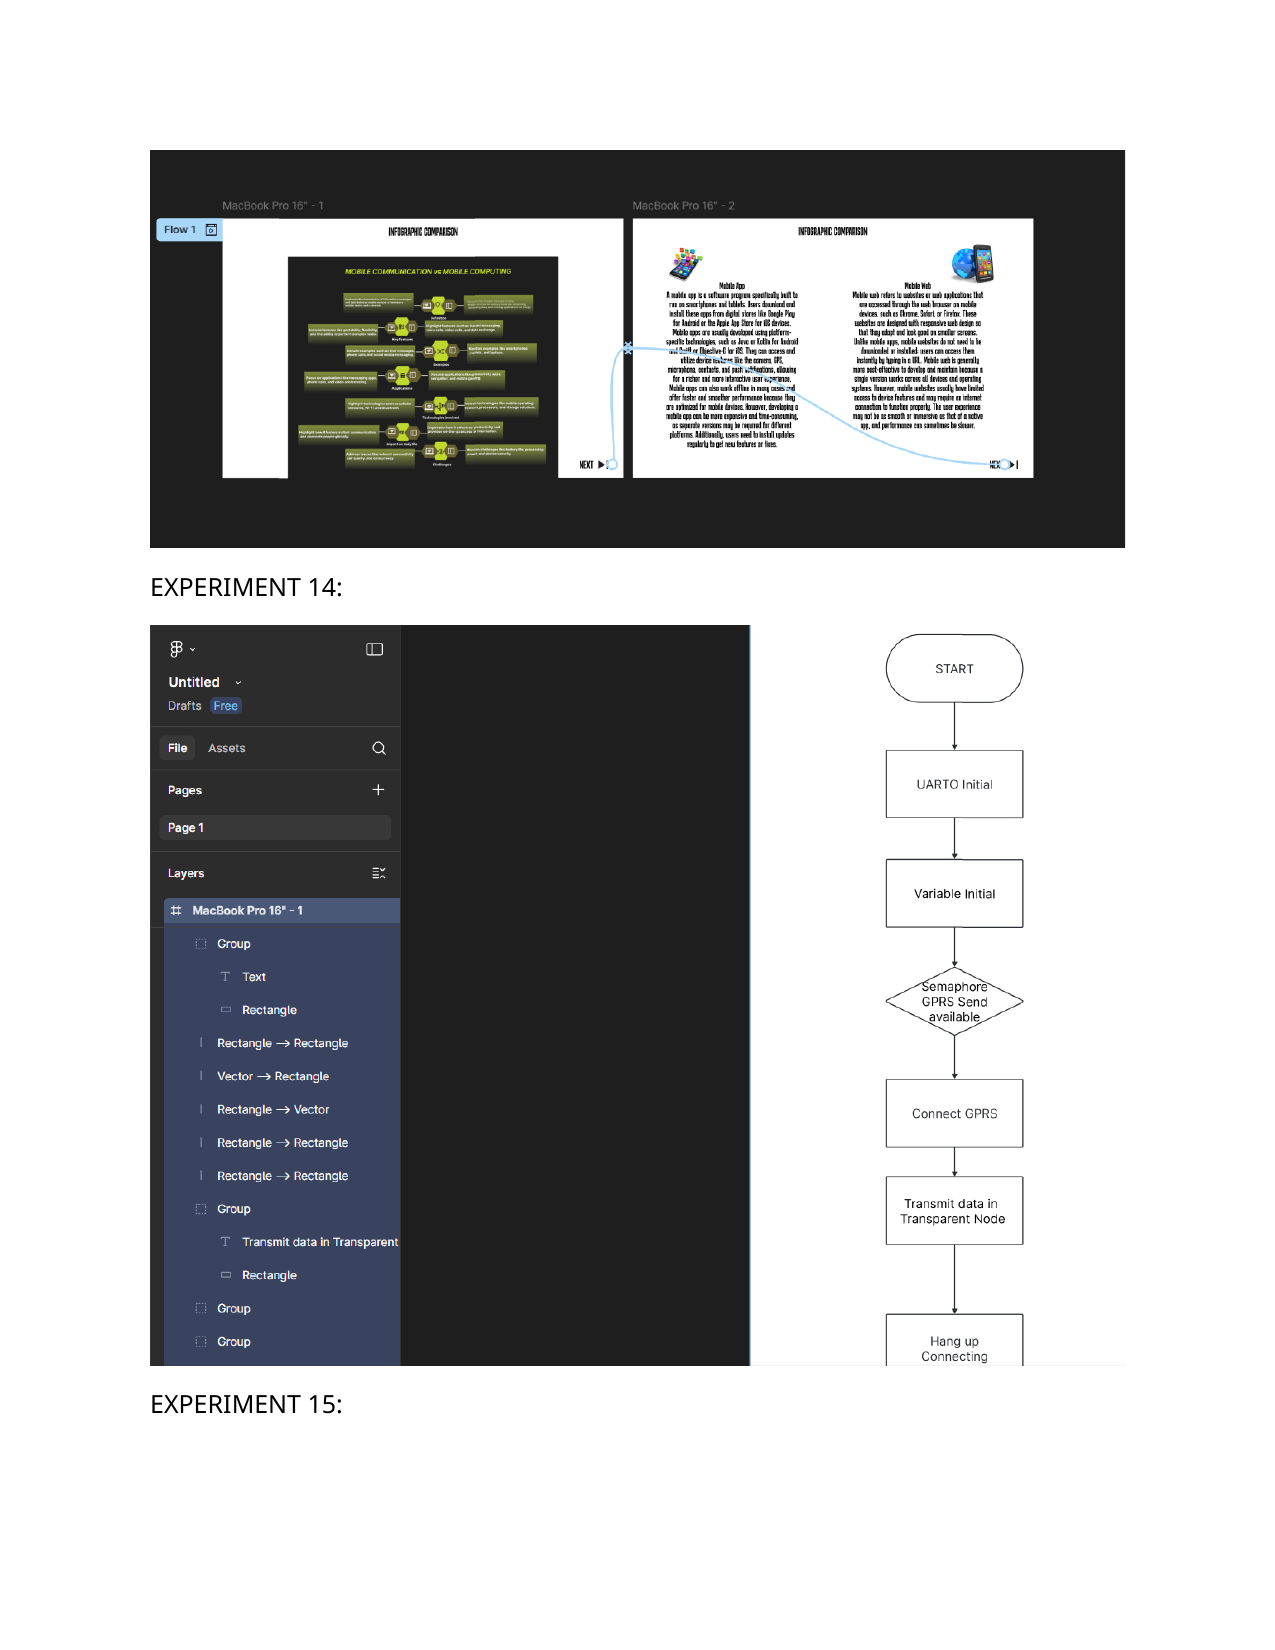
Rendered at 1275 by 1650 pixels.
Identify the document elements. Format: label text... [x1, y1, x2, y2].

picture [150, 625, 1125, 1366]
text EXPERIMENT 15: [150, 1387, 1125, 1421]
text EXPERIMENT 14: [150, 569, 1125, 603]
picture [150, 150, 1125, 548]
